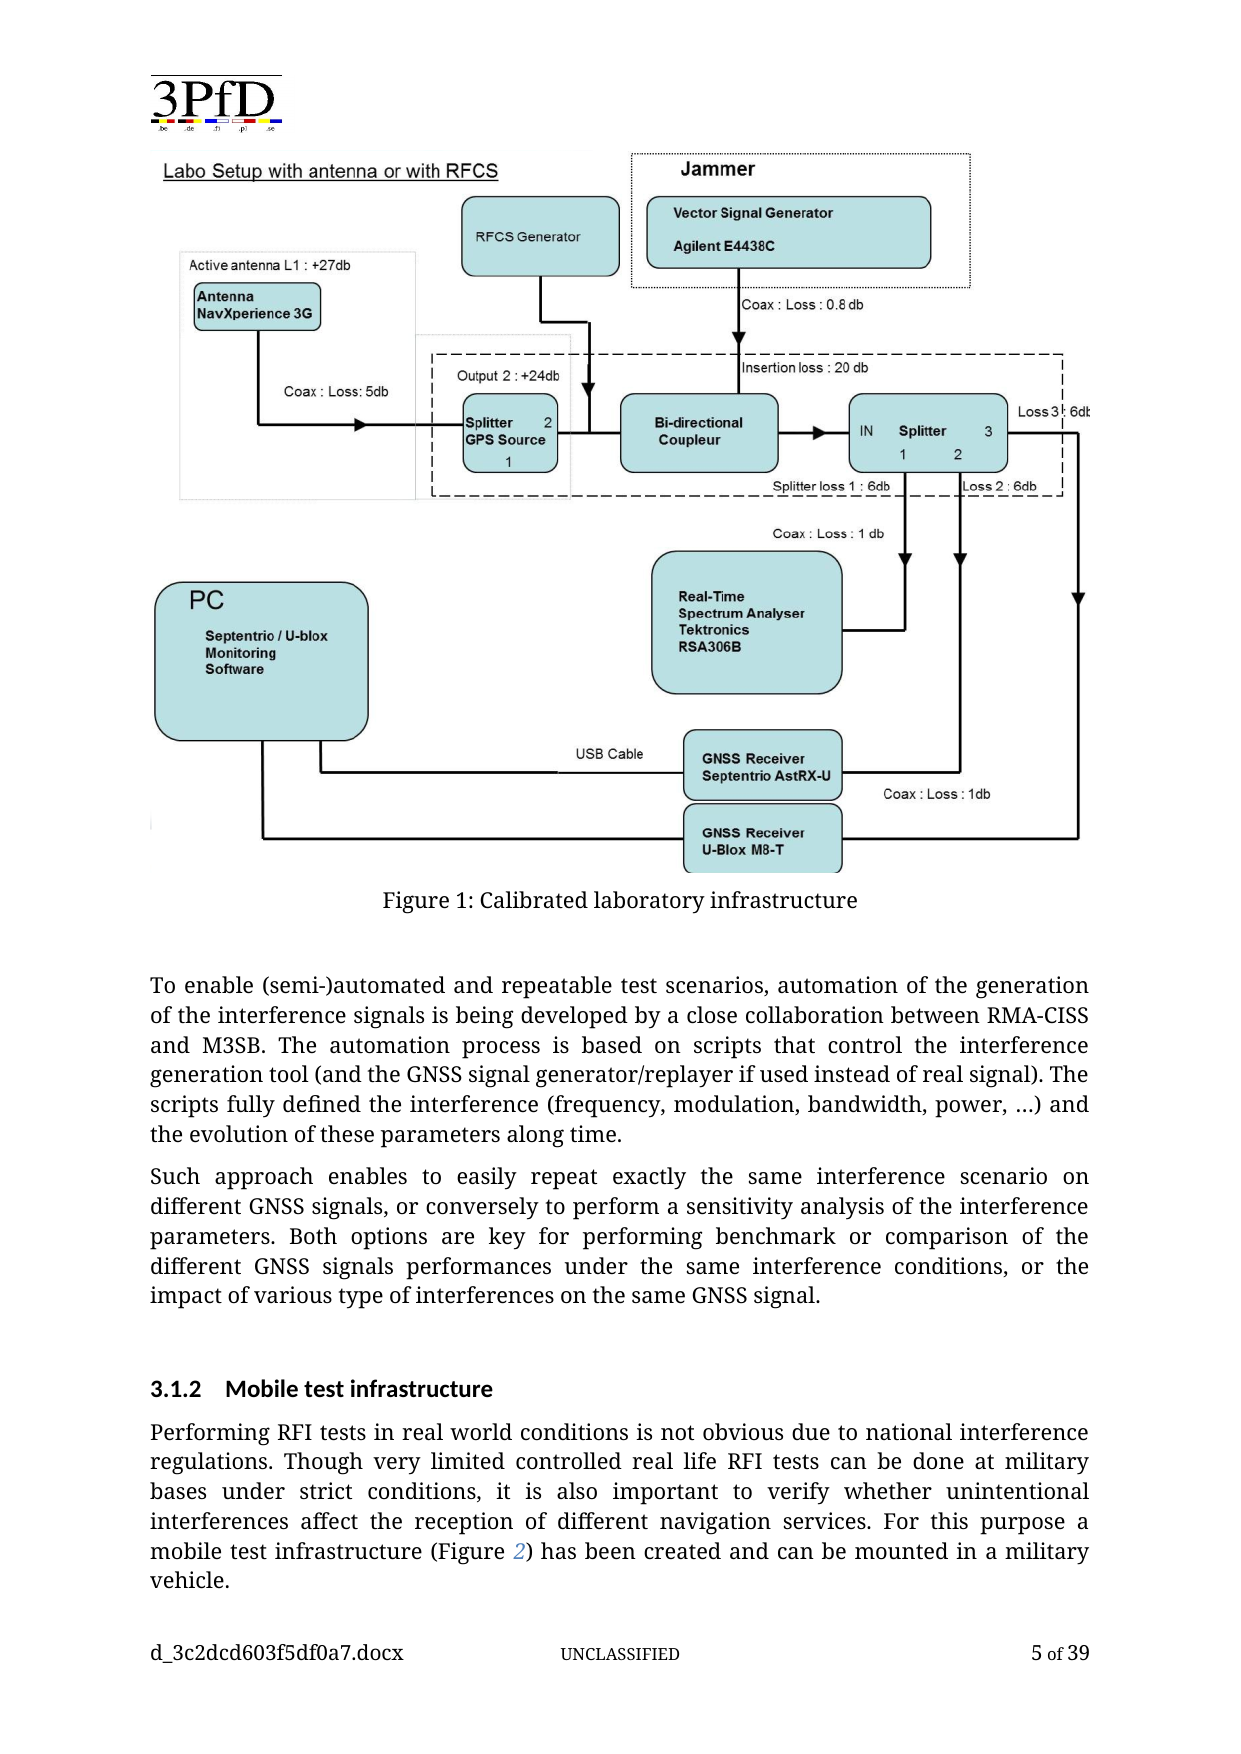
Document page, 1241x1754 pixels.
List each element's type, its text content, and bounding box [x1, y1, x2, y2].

subtitle Mobile test infrastructure [150, 1373, 1090, 1404]
text To enable (semi-)automated and repeatable test scenarios, automation of the generation of the interference signals is being developed by a close collaboration between RMA-CISS and M3SB. The automation process is based on scripts that control the interference generation tool (and the GNSS signal generator/replayer if used instead of real signal). The scripts fully defined the interference (frequency, modulation, bandwidth, power, …) and the evolution of these parameters along time. [150, 970, 1090, 1149]
text Such approach enables to easily repeat exactly the same interference scenario on different GNSS signals, or conversely to perform a sensitivity analysis of the interference parameters. Both options are key for performing benchmark or comparison of the different GNSS signals performances under the same interference conditions, or the impact of various type of interferences on the same GNSS signal. [150, 1161, 1090, 1310]
picture [150, 150, 1090, 873]
text Figure 1: Calibrated laboratory infrastructure [150, 886, 1090, 915]
text Performing RFI tests in real world conditions is not obvious due to national interference regulations. Though very limited controlled real life RFI tests can be done at military bases under strict conditions, it is also important to verify whether unintentional interferences affect the reception of different navigation services. For this purpose a mobile test infrastructure (Figure 2) has been created and can be mounted in a military vehicle. [150, 1416, 1090, 1595]
picture [150, 75, 295, 133]
